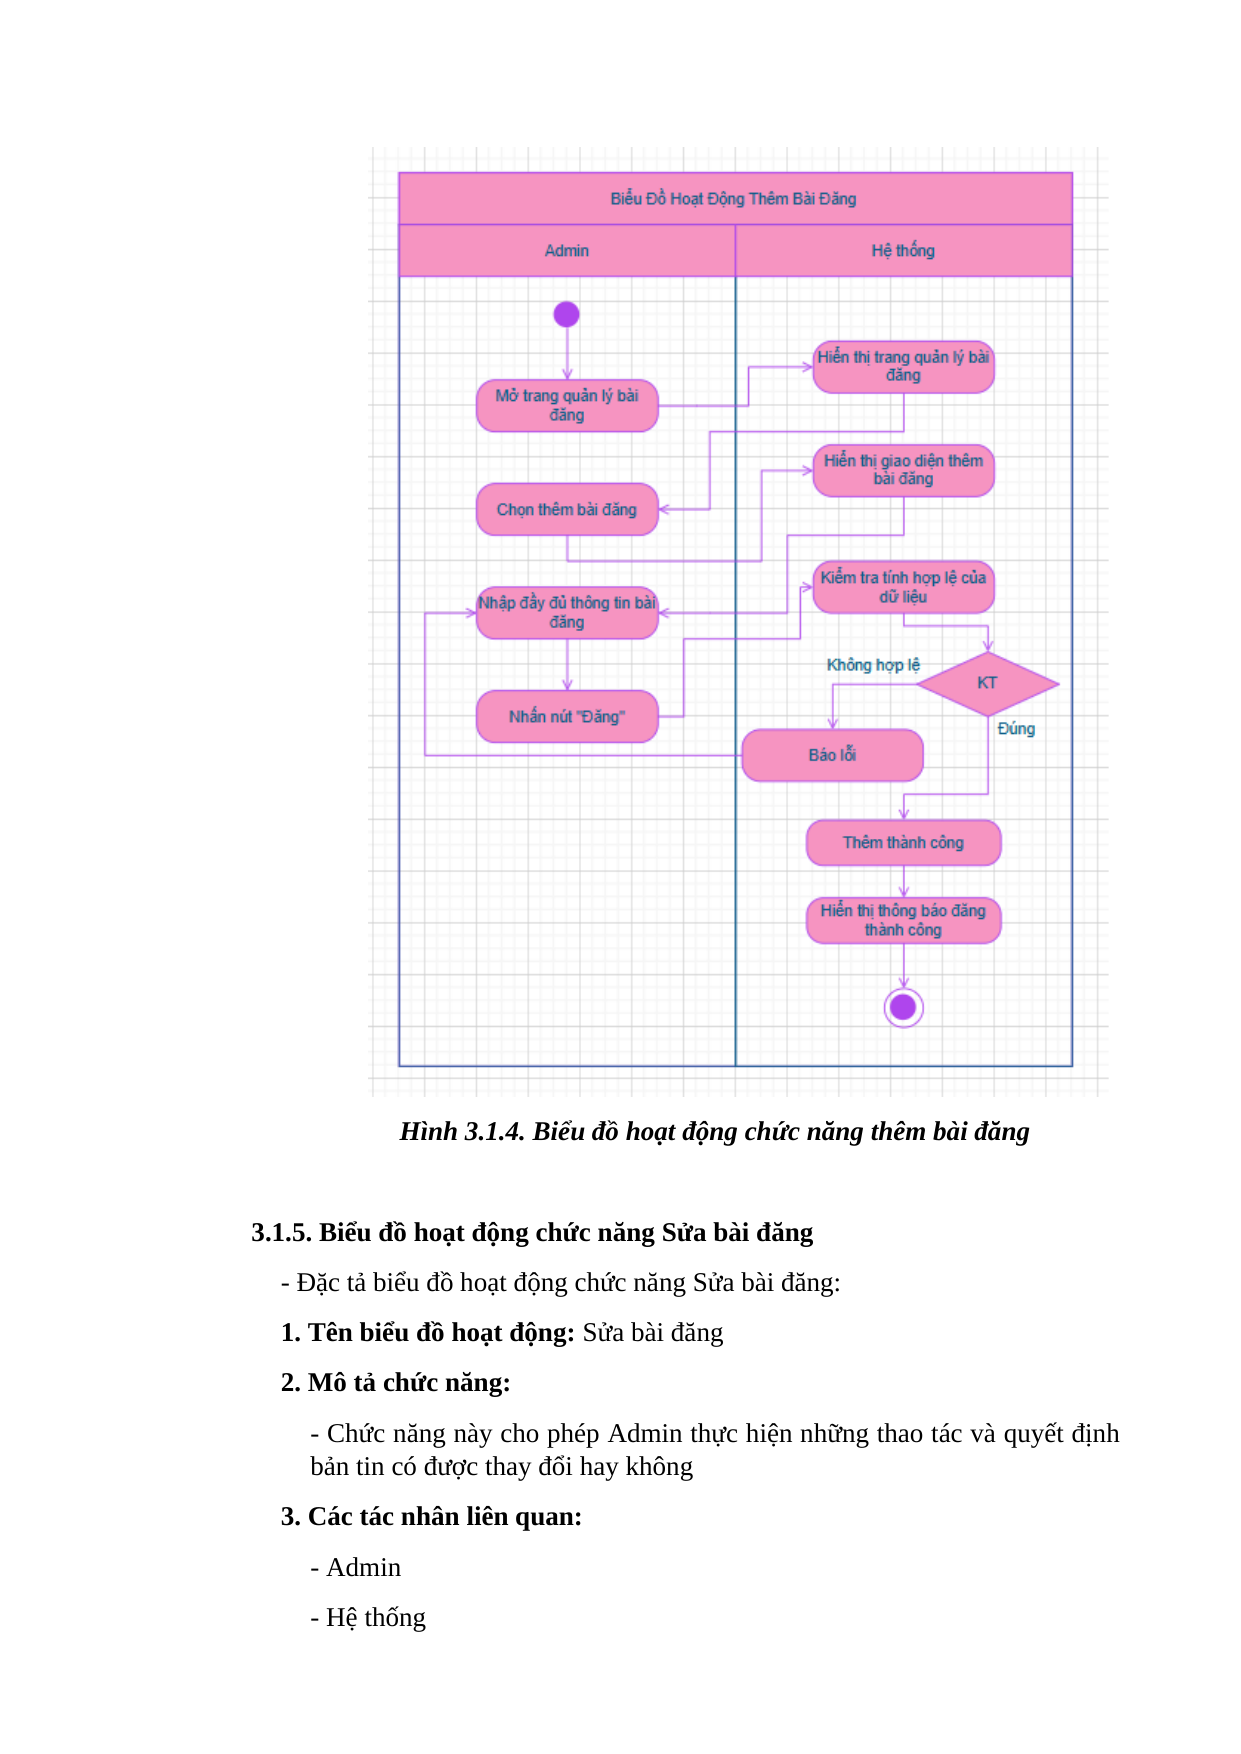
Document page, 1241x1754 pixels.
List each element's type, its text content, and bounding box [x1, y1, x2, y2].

text Hình 3.1.4. Biểu đồ hoạt động chức năng thêm bài đăng [310, 1116, 1122, 1147]
text 2. Mô tả chức năng: [281, 1367, 1122, 1398]
text 3.1.5. Biểu đồ hoạt động chức năng Sửa bài đăng [251, 1216, 1122, 1247]
text 3. Các tác nhân liên quan: [281, 1501, 1122, 1532]
text - Hệ thống [310, 1601, 1122, 1632]
text - Admin [310, 1551, 1122, 1582]
text - Đặc tả biểu đồ hoạt động chức năng Sửa bài đăng: [281, 1266, 1122, 1297]
text - Chức năng này cho phép Admin thực hiện những thao tác và quyết định bản tin có được thay đổi hay không [310, 1417, 1122, 1481]
picture [368, 147, 1109, 1097]
text 1. Tên biểu đồ hoạt động: Sửa bài đăng [281, 1316, 1122, 1347]
